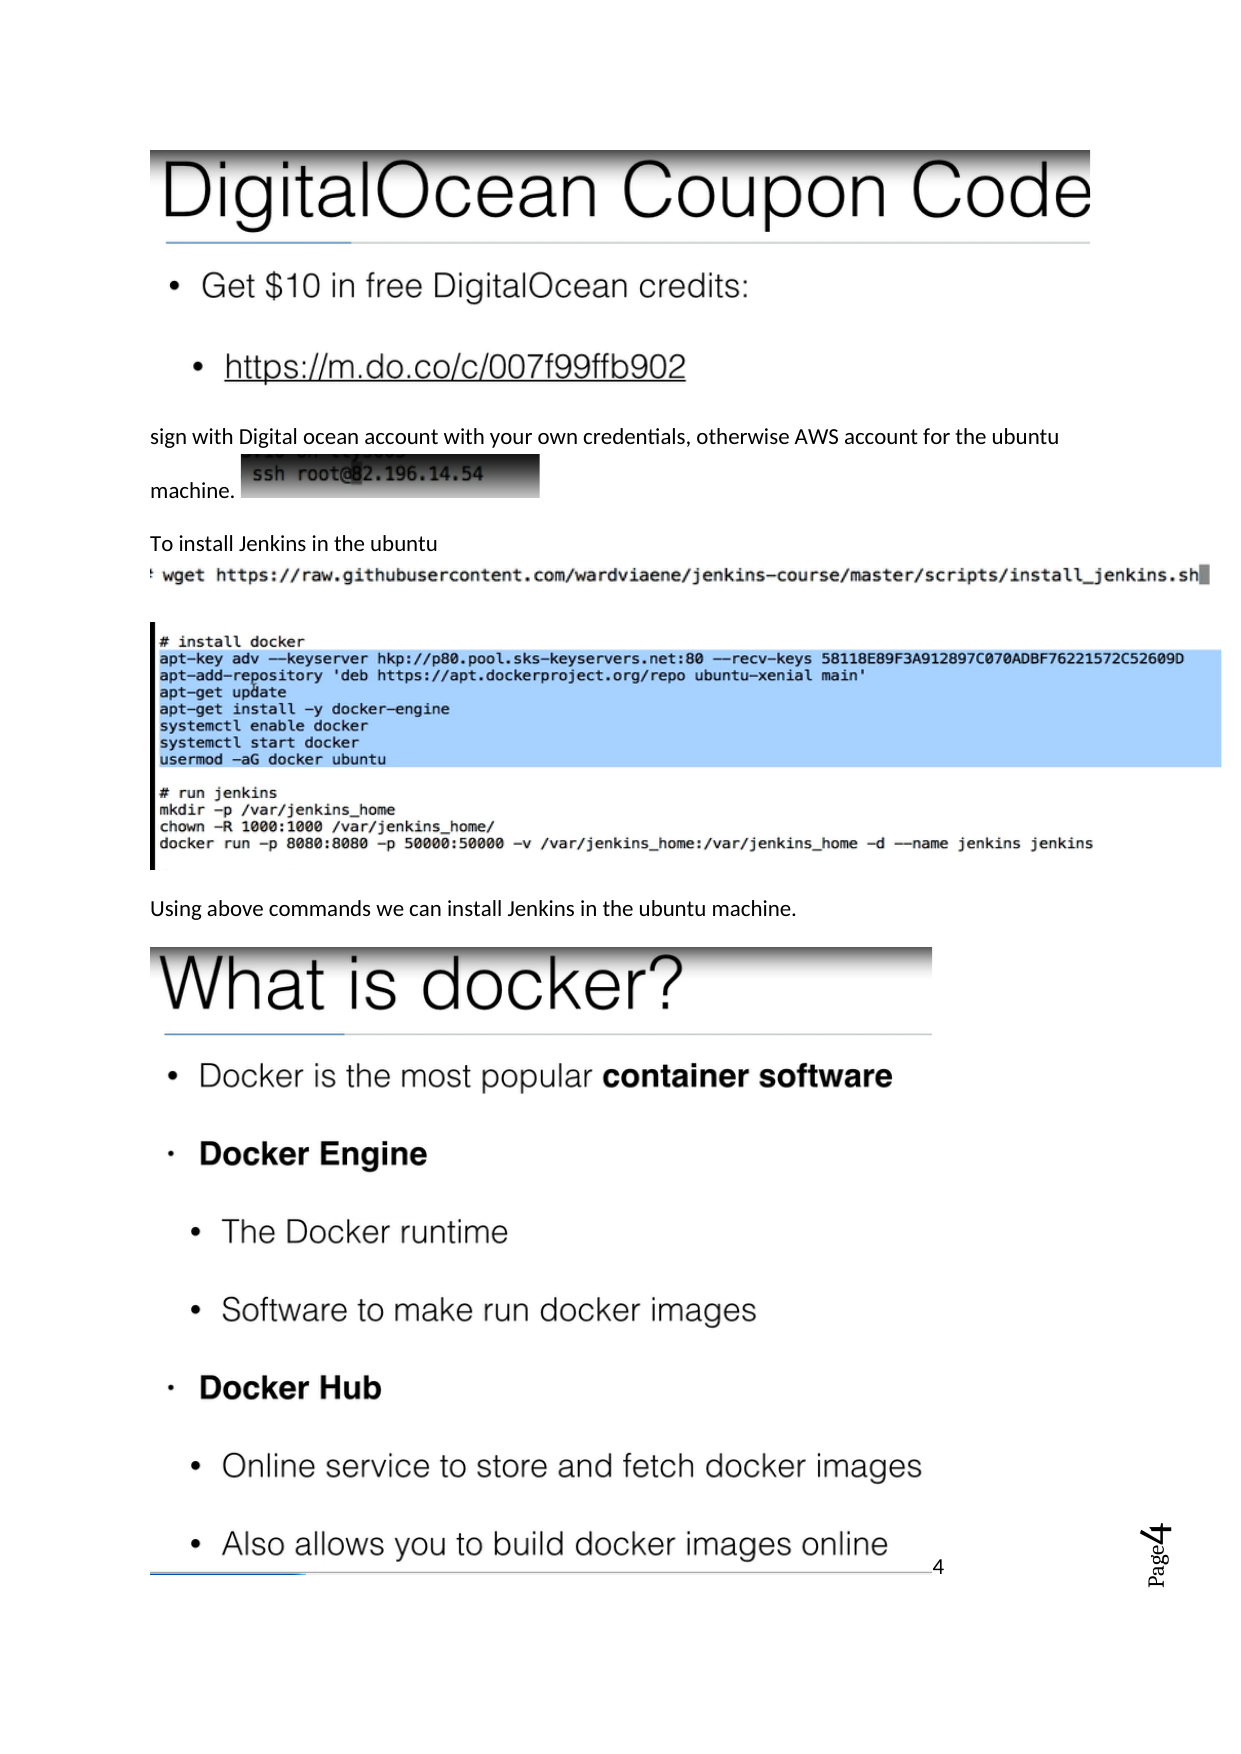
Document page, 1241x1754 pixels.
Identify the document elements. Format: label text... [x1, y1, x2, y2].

picture [150, 622, 1222, 870]
picture [150, 947, 933, 1575]
picture [150, 150, 1091, 398]
picture [150, 561, 1222, 598]
picture [240, 454, 540, 498]
text To install Jenkins in the ubuntu [150, 529, 1090, 561]
text sign with Digital ocean account with your own credentials, otherwise AWS account for the ubuntu machine. [150, 422, 1090, 504]
text Using above commands we can install Jenkins in the ubuntu machine. [150, 894, 1090, 922]
